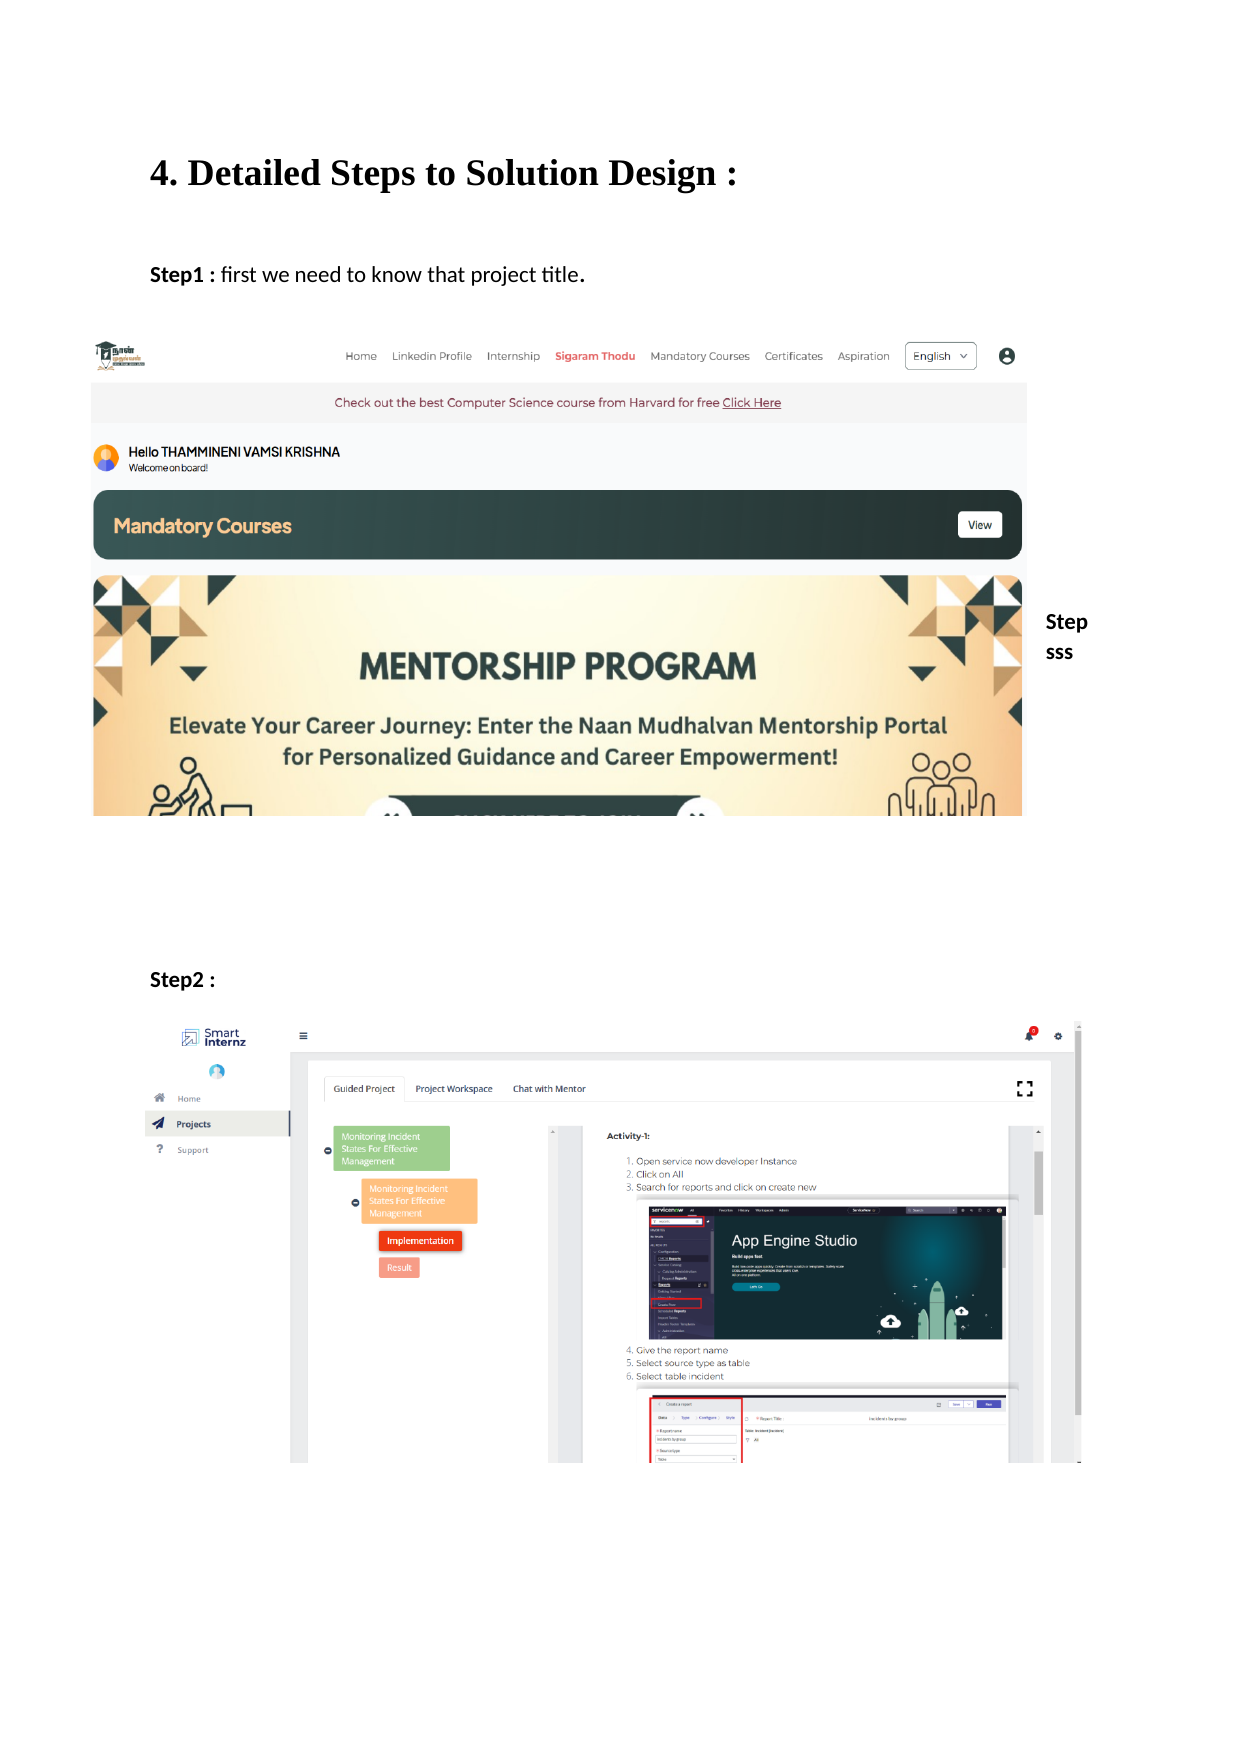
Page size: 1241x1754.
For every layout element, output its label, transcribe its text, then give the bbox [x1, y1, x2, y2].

picture [143, 1021, 1081, 1462]
text Step1 : first we need to know that project title. [150, 260, 1090, 288]
text Step2 : [150, 965, 1090, 993]
picture [89, 330, 1026, 815]
text Step sss [1026, 607, 1090, 665]
text 4. Detailed Steps to Solution Design : [150, 150, 1090, 193]
